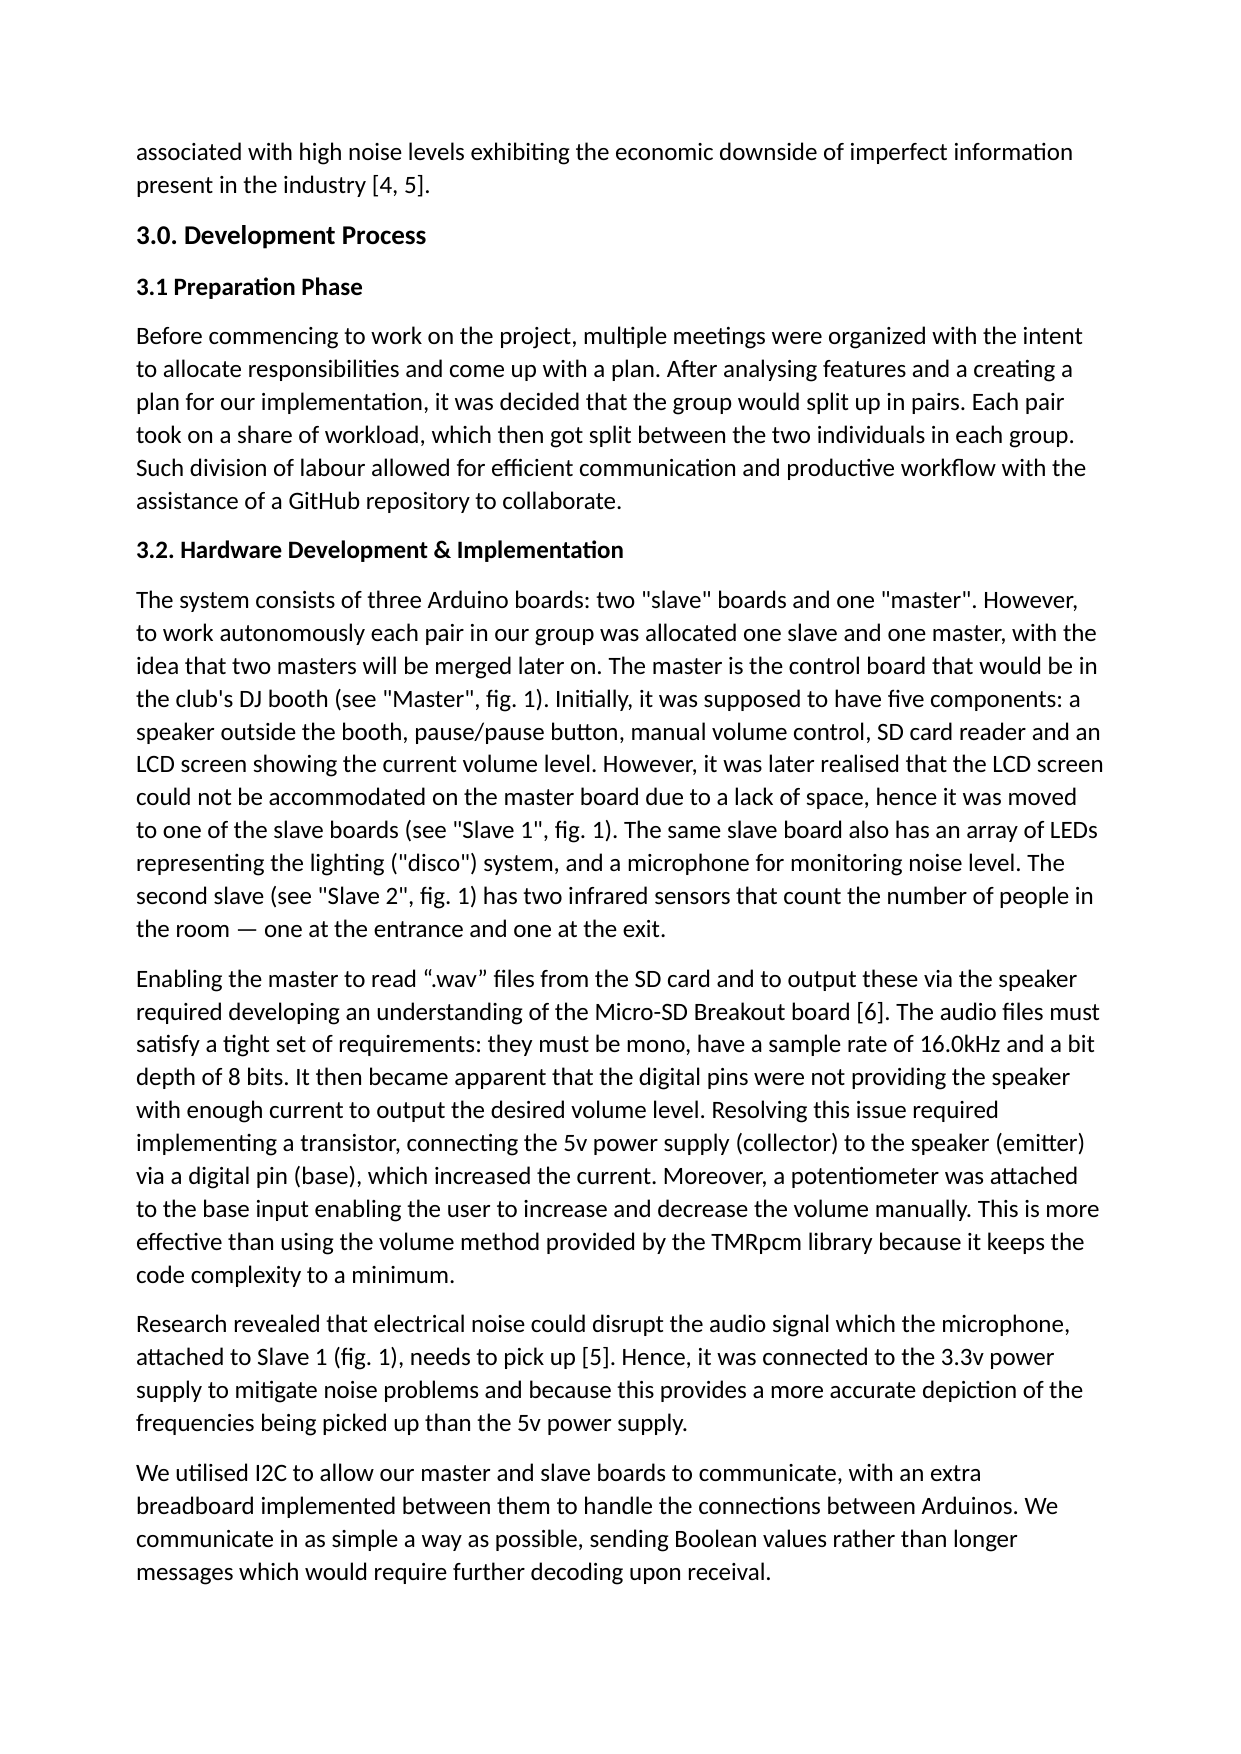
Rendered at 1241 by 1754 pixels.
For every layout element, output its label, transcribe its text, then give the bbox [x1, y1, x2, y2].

text 3.1 Preparation Phase [136, 271, 1104, 301]
text Research revealed that electrical noise could disrupt the audio signal which the microphone, attached to Slave 1 (fig. 1), needs to pick up [5]. Hence, it was connected to the 3.3v power supply to mitigate noise problems and because this provides a more accurate depiction of the frequencies being picked up than the 5v power supply. [136, 1308, 1104, 1438]
text 3.0. Development Process [136, 218, 1104, 251]
text 3.2. Hardware Development & Implementation [136, 534, 1104, 565]
text The system consists of three Arduino boards: two "slave" boards and one "master". However, to work autonomously each pair in our group was allocated one slave and one master, with the idea that two masters will be merged later on. The master is the control board that would be in the club's DJ booth (see "Master", fig. 1). Initially, it was supposed to have five components: a speaker outside the booth, pause/pause button, manual volume control, SD card reader and an LCD screen showing the current volume level. However, it was later realised that the LCD screen could not be accommodated on the master board due to a lack of space, hence it was moved to one of the slave boards (see "Slave 1", fig. 1). The same slave board also has an array of LEDs representing the lighting ("disco") system, and a microphone for monitoring noise level. The second slave (see "Slave 2", fig. 1) has two infrared sensors that count the number of people in the room — one at the entrance and one at the exit. [136, 584, 1104, 944]
text Enabling the master to read “.wav” files from the SD card and to output these via the speaker required developing an understanding of the Micro-SD Breakout board [6]. The audio files must satisfy a tight set of requirements: they must be mono, have a sample rate of 16.0kHz and a bit depth of 8 bits. It then became apparent that the digital pins were not providing the speaker with enough current to output the desired volume level. Resolving this issue required implementing a transistor, connecting the 5v power supply (collector) to the speaker (emitter) via a digital pin (base), which increased the current. Moreover, a potentiometer was attached to the base input enabling the user to increase and decrease the volume manually. This is more effective than using the volume method provided by the TMRpcm library because it keeps the code complexity to a minimum. [136, 963, 1104, 1289]
text We utilised I2C to allow our master and slave boards to communicate, with an extra breadboard implemented between them to handle the connections between Arduinos. We communicate in as simple a way as possible, sending Boolean values rather than longer messages which would require further decoding upon receival. [136, 1457, 1104, 1586]
text Before commencing to work on the project, multiple meetings were organized with the intent to allocate responsibilities and come up with a plan. After analysing features and a creating a plan for our implementation, it was decided that the group would split up in pairs. Each pair took on a share of workload, which then got split between the two individuals in each group. Such division of labour allowed for efficient communication and productive workflow with the assistance of a GitHub repository to collaborate. [136, 320, 1104, 515]
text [136, 136, 1104, 199]
